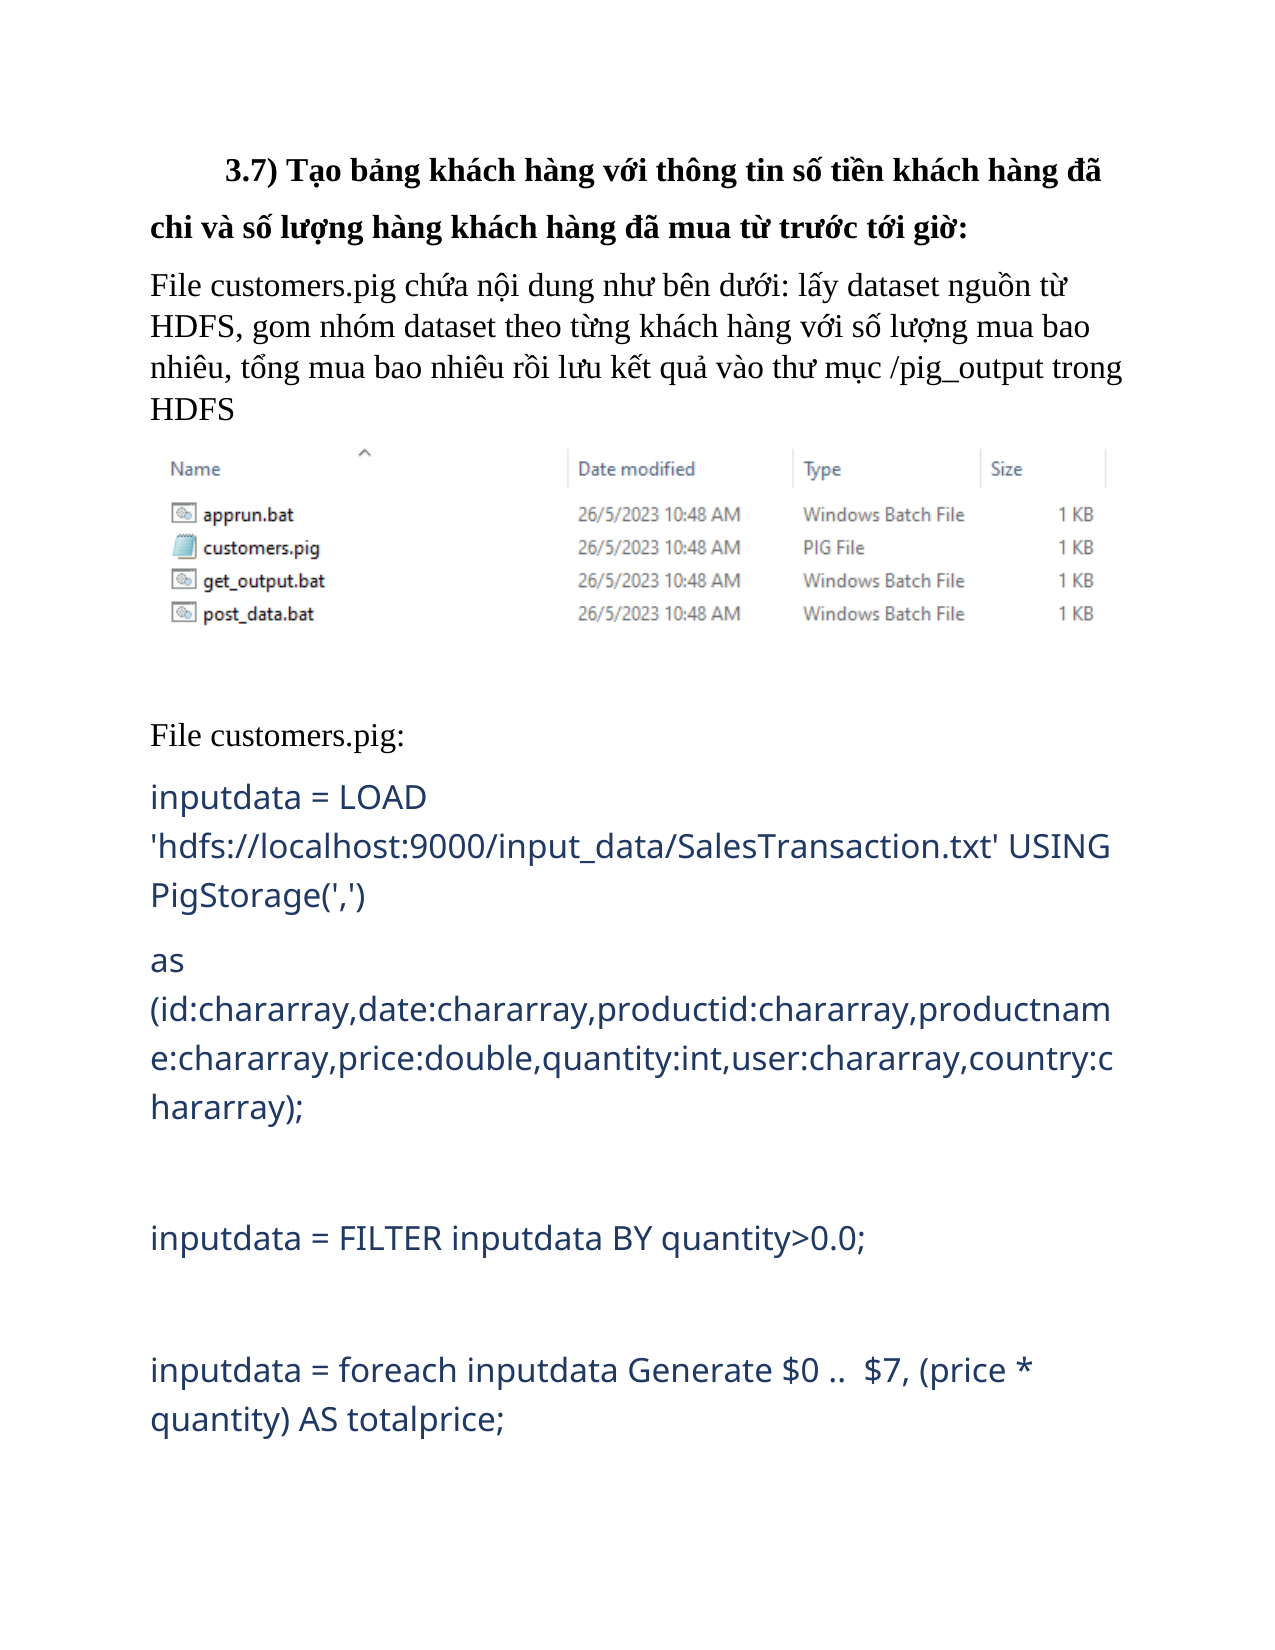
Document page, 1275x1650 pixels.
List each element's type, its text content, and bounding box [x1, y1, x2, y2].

subtitle 3.7) Tạo bảng khách hàng với thông tin số tiền khách hàng đã chi và số lượng hàng khách hàng đã mua từ trước tới giờ: [150, 150, 1125, 246]
text inputdata = LOAD 'hdfs://localhost:9000/input_data/SalesTransaction.txt' USING PigStorage(',') [150, 773, 1125, 917]
picture [150, 447, 1113, 638]
text File customers.pig: [150, 715, 1125, 754]
text File customers.pig chứa nội dung như bên dưới: lấy dataset nguồn từ HDFS, gom nhóm dataset theo từng khách hàng với số lượng mua bao nhiêu, tổng mua bao nhiêu rồi lưu kết quả vào thư mục /pig_output trong HDFS [150, 265, 1125, 427]
text inputdata = FILTER inputdata BY quantity>0.0; [150, 1215, 1125, 1261]
text inputdata = foreach inputdata Generate $0 .. $7, (price * quantity) AS totalprice; [150, 1346, 1125, 1441]
text as (id:chararray,date:chararray,productid:chararray,productname:chararray,price:double,quantity:int,user:chararray,country:chararray); [150, 937, 1125, 1129]
